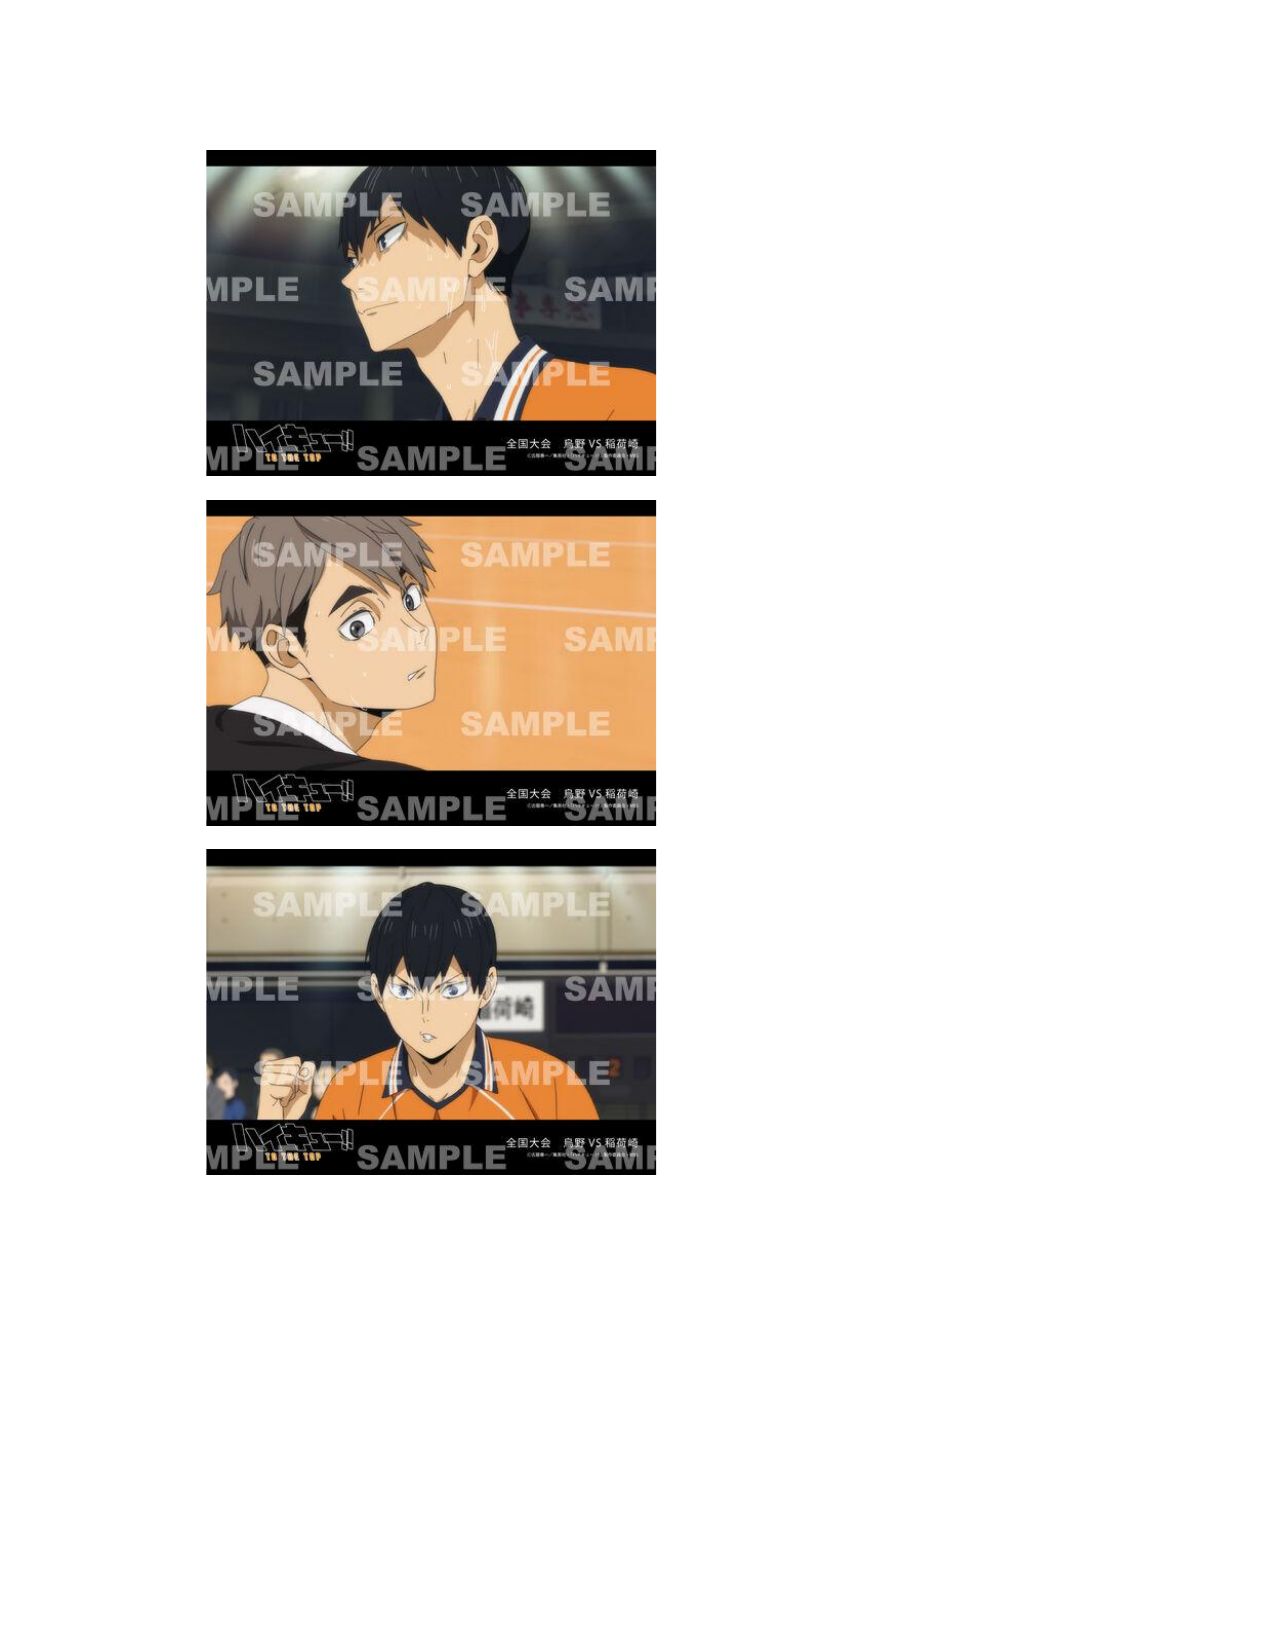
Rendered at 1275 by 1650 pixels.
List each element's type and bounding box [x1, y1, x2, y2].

picture [206, 500, 657, 826]
picture [206, 849, 657, 1175]
picture [206, 150, 657, 476]
